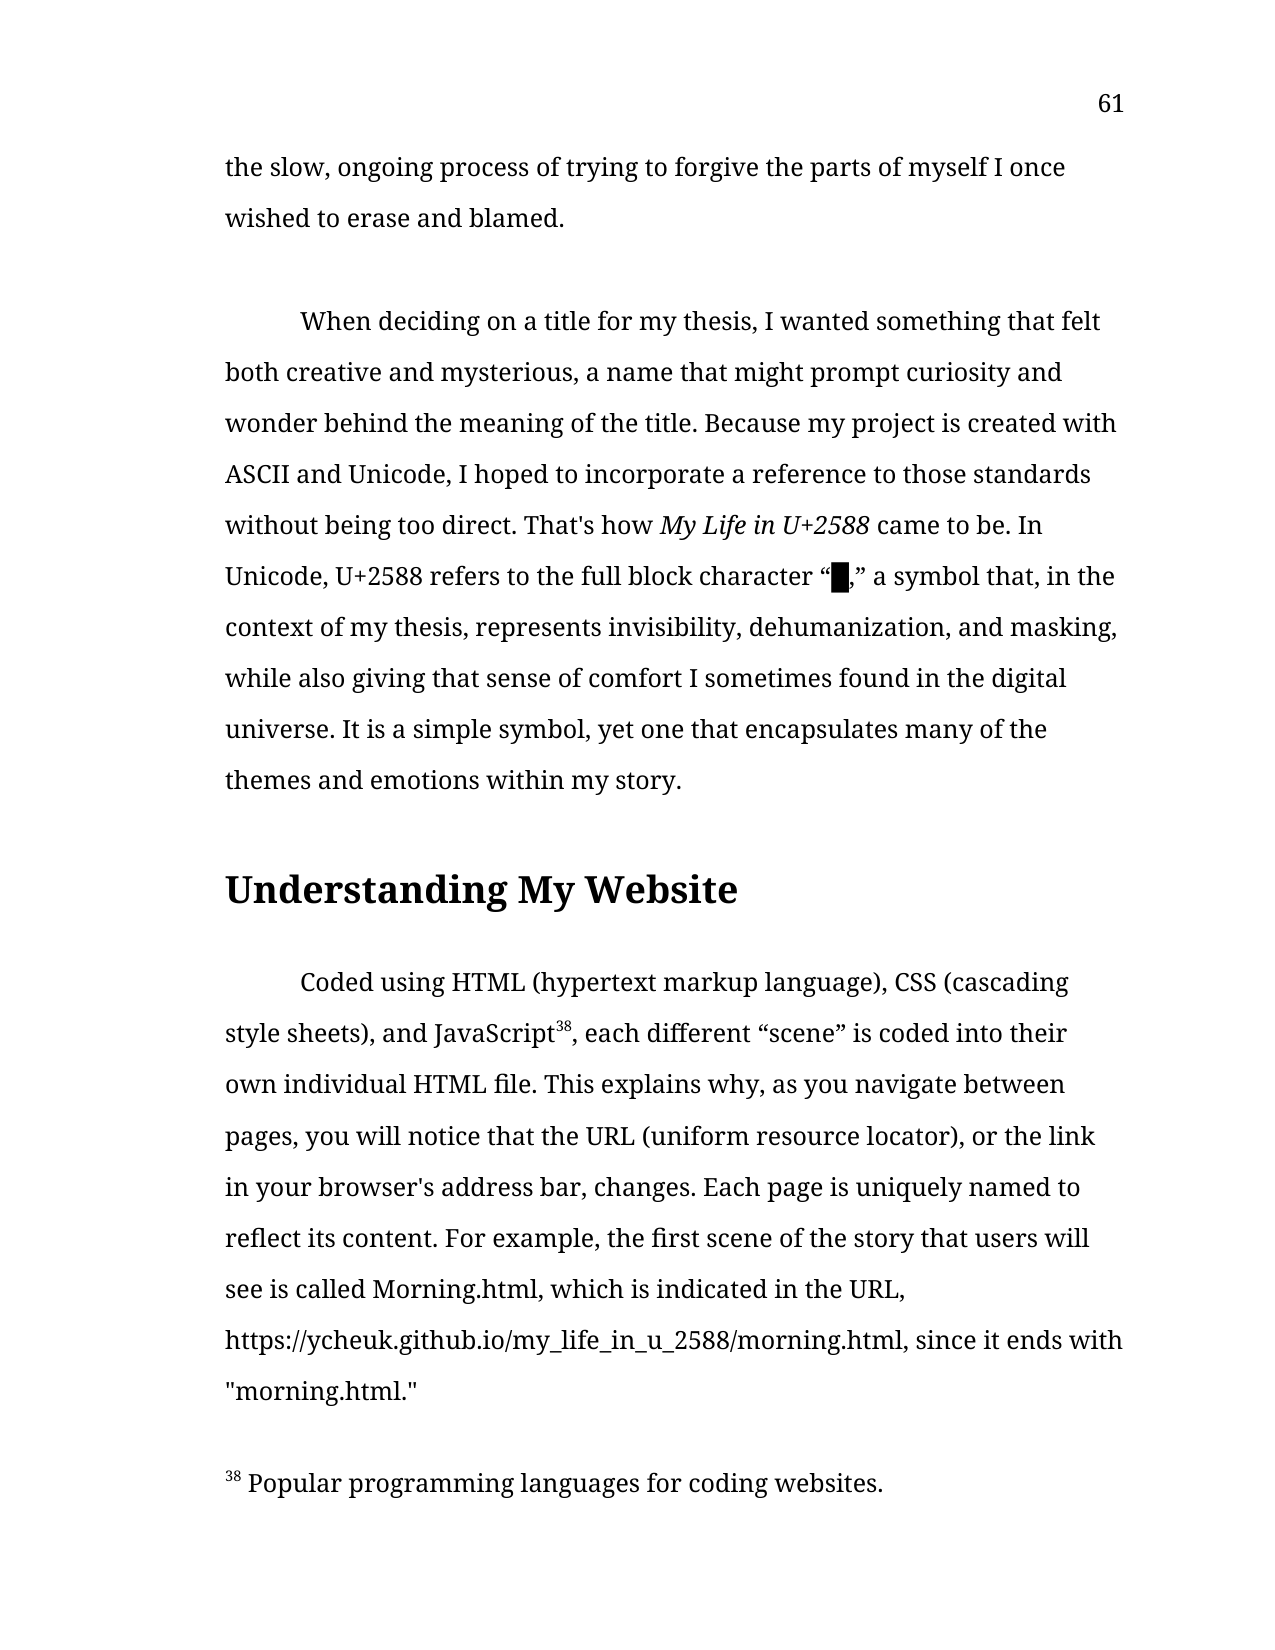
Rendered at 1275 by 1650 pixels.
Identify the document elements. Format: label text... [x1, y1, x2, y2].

subtitle Understanding My Website [225, 863, 1125, 914]
text Coded using HTML (hypertext markup language), CSS (cascading style sheets), and JavaScript, each different “scene” is coded into their own individual HTML file. This explains why, as you navigate between pages, you will notice that the URL (uniform resource locator), or the link in your browser's address bar, changes. Each page is uniquely named to reflect its content. For example, the first scene of the story that users will see is called Morning.html, which is indicated in the URL, https://ycheuk.github.io/my_life_in_u_2588/morning.html, since it ends with "morning.html." [225, 965, 1125, 1407]
text When deciding on a title for my thesis, I wanted something that felt both creative and mysterious, a name that might prompt curiosity and wonder behind the meaning of the title. Because my project is created with ASCII and Unicode, I hoped to incorporate a reference to those standards without being too direct. That's how My Life in U+2588 came to be. In Unicode, U+2588 refers to the full block character “█,” a symbol that, in the context of my thesis, represents invisibility, dehumanization, and masking, while also giving that sense of comfort I sometimes found in the digital universe. It is a simple symbol, yet one that encapsulates many of the themes and emotions within my story. [225, 303, 1125, 797]
